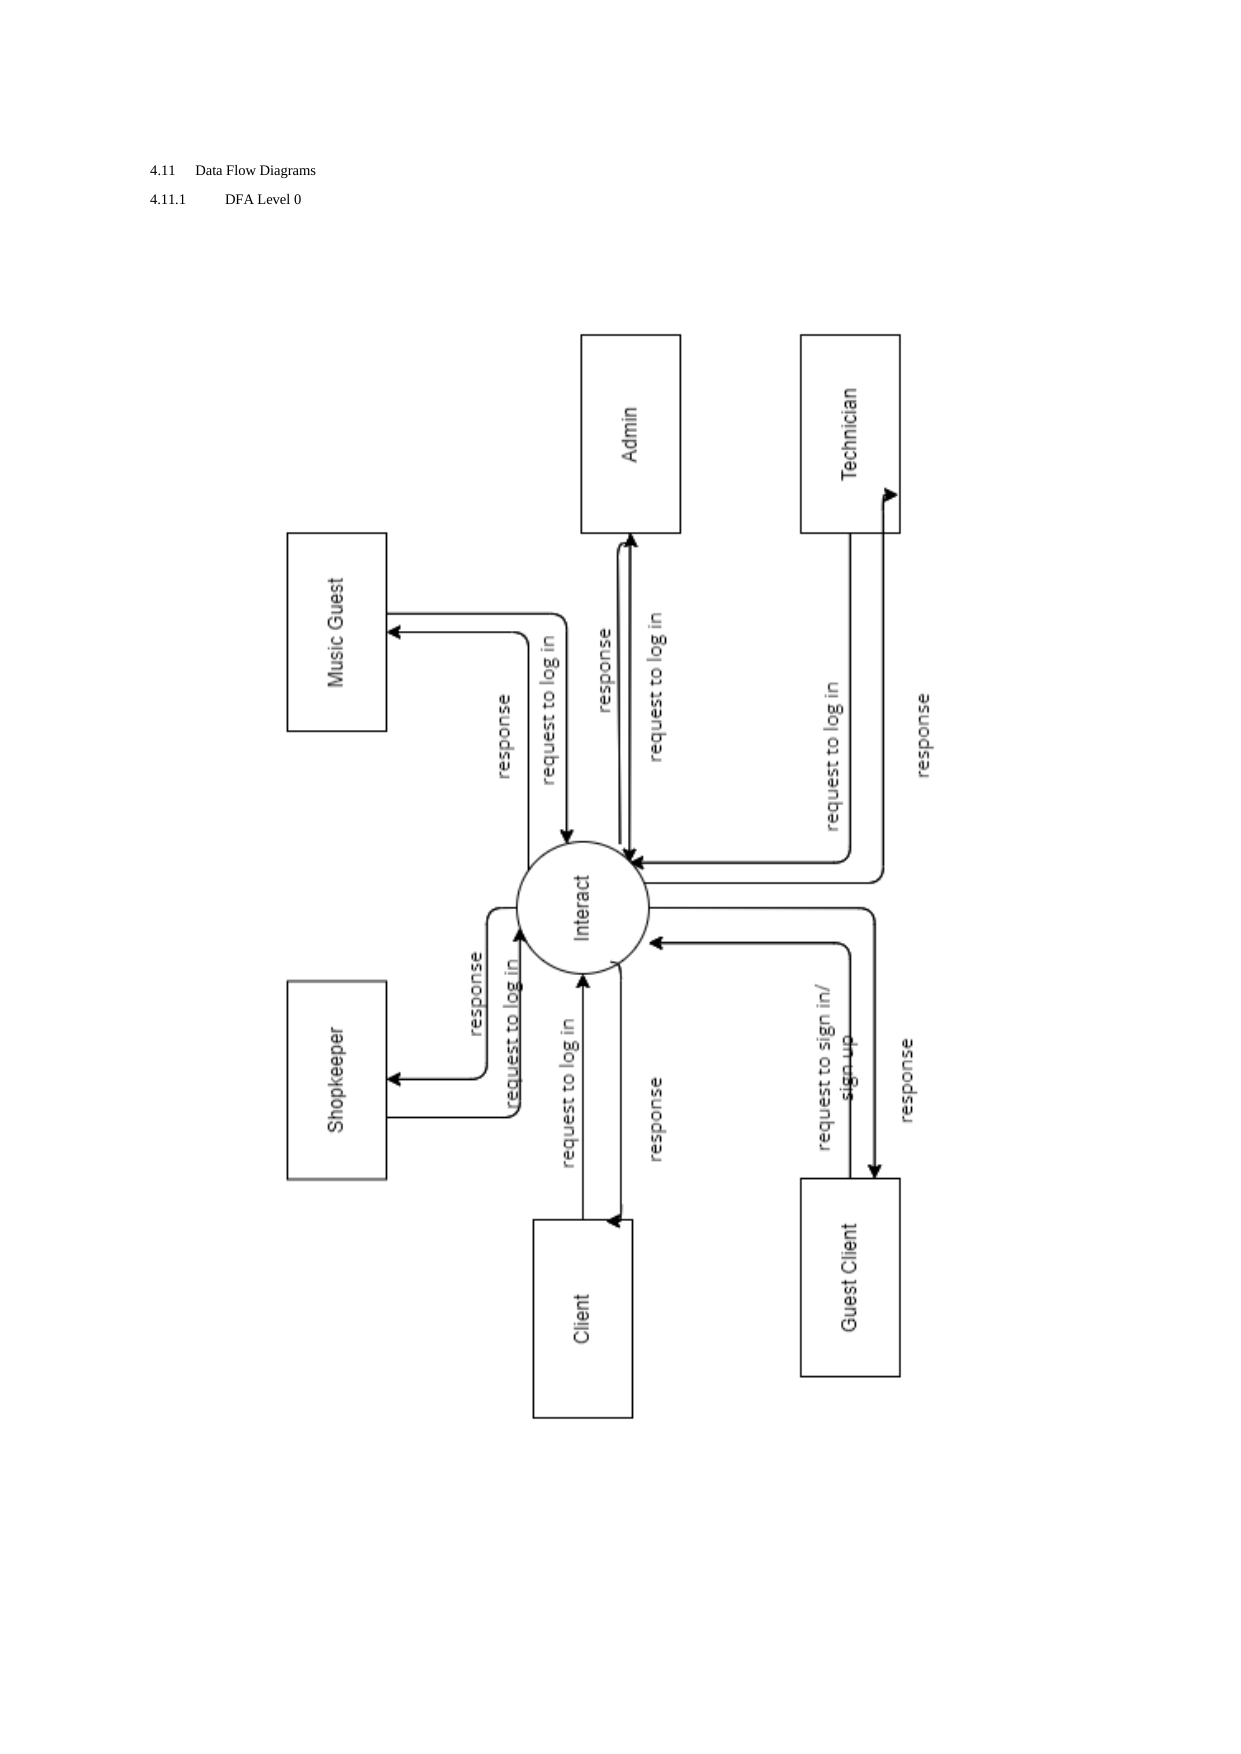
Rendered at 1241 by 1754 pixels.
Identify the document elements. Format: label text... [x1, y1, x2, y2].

picture [226, 235, 1015, 1496]
list DFA Level 0 [150, 179, 1090, 207]
list Data Flow Diagrams [150, 150, 1090, 179]
